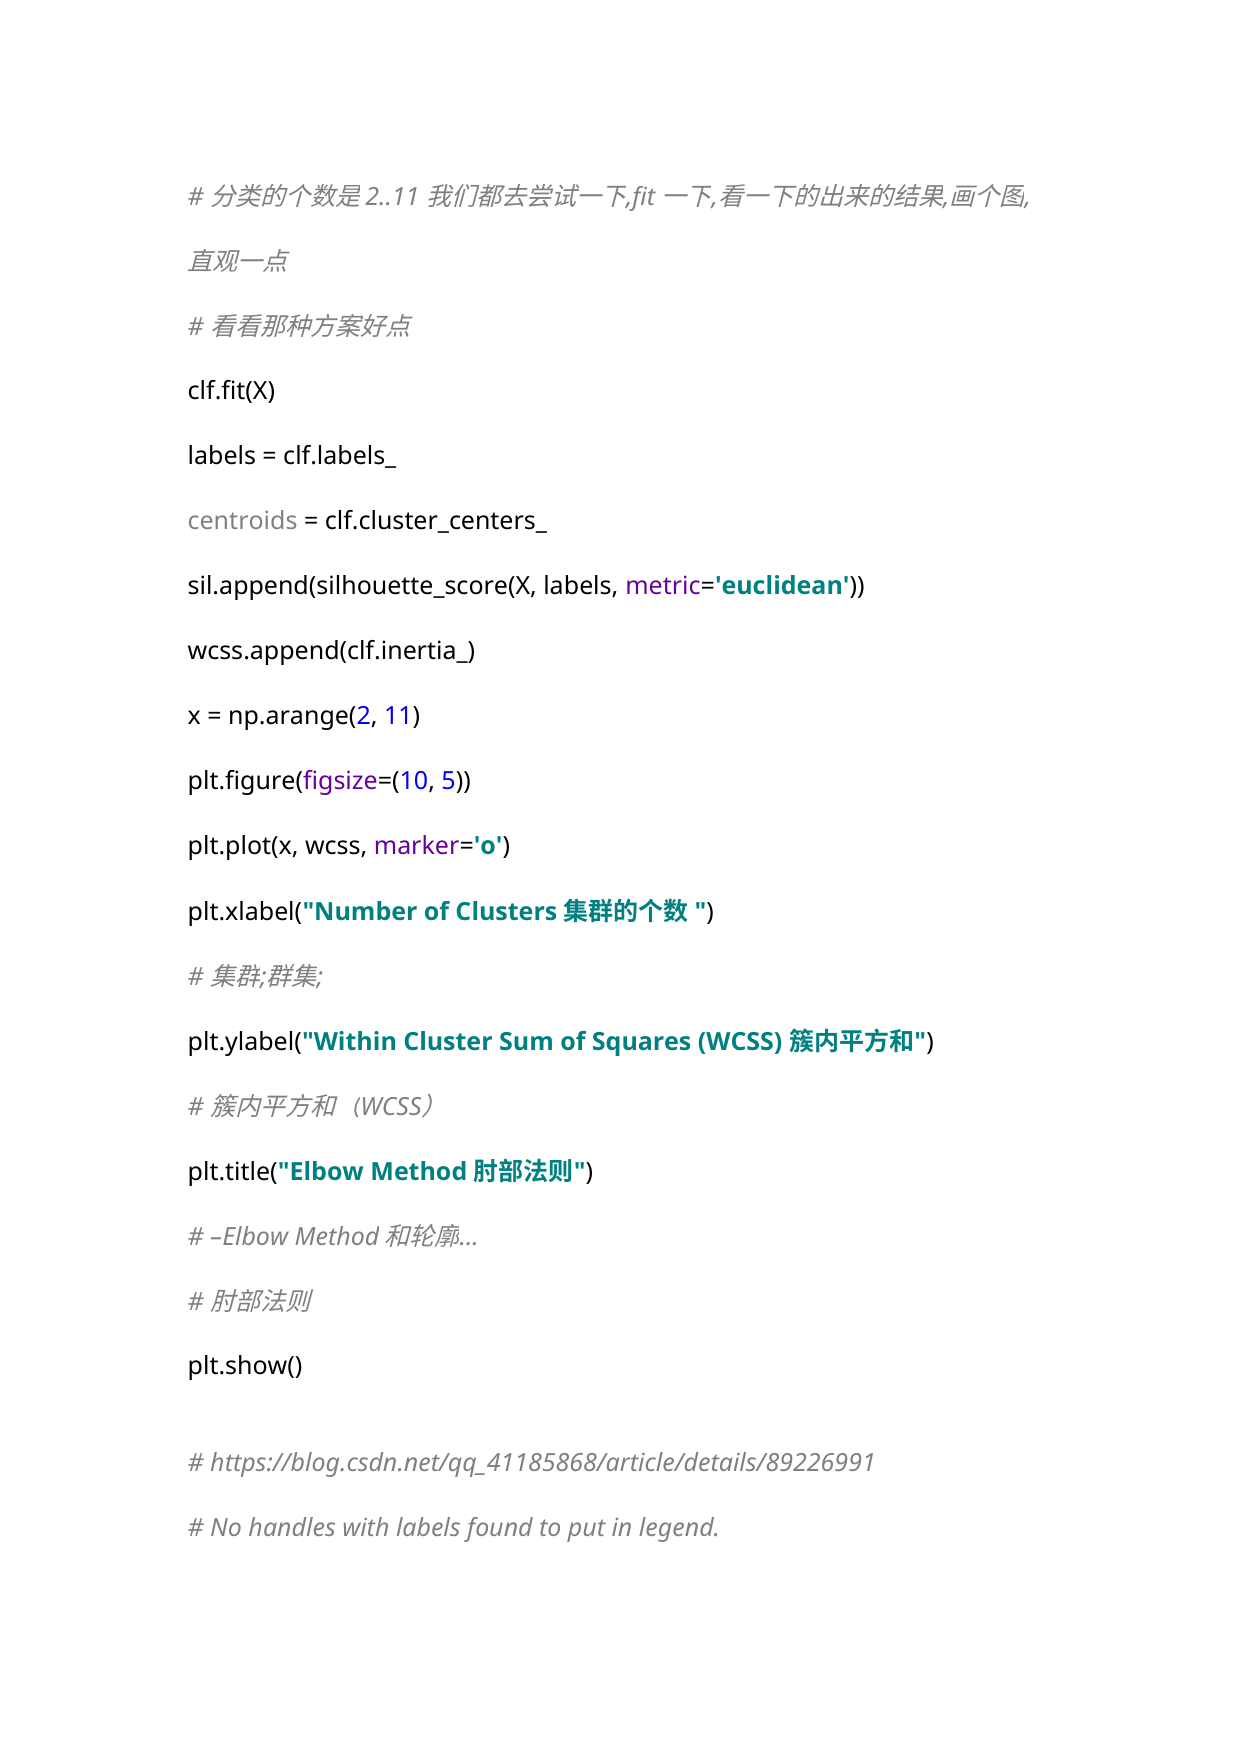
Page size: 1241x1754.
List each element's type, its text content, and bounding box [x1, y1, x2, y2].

text # https://blog.csdn.net/qq_41185868/article/details/89226991 [187, 1429, 1053, 1494]
text sil.append(silhouette_score(X, labels, metric='euclidean')) [187, 552, 1053, 617]
text x = np.arange(2, 11) [187, 682, 1053, 747]
text plt.show() [187, 1332, 1053, 1397]
text wcss.append(clf.inertia_) [187, 617, 1053, 682]
text # 看看那种方案好点 [187, 292, 1053, 357]
text clf.fit(X) [187, 357, 1053, 422]
text # 分类的个数是2..11 我们都去尝试一下,fit 一下,看一下的出来的结果,画个图,直观一点 [187, 162, 1053, 292]
text plt.title("Elbow Method 肘部法则") [187, 1137, 1053, 1202]
text # 簇内平方和（WCSS） [187, 1072, 1053, 1137]
text # No handles with labels found to put in legend. [187, 1494, 1053, 1559]
text centroids = clf.cluster_centers_ [187, 487, 1053, 552]
text # –Elbow Method和轮廓... [187, 1202, 1053, 1267]
text plt.plot(x, wcss, marker='o') [187, 812, 1053, 877]
text # 集群;群集; [187, 942, 1053, 1007]
text plt.xlabel("Number of Clusters 集群的个数 ") [187, 877, 1053, 942]
text # 肘部法则 [187, 1267, 1053, 1332]
text plt.ylabel("Within Cluster Sum of Squares (WCSS) 簇内平方和") [187, 1007, 1053, 1072]
text labels = clf.labels_ [187, 422, 1053, 487]
text plt.figure(figsize=(10, 5)) [187, 747, 1053, 812]
